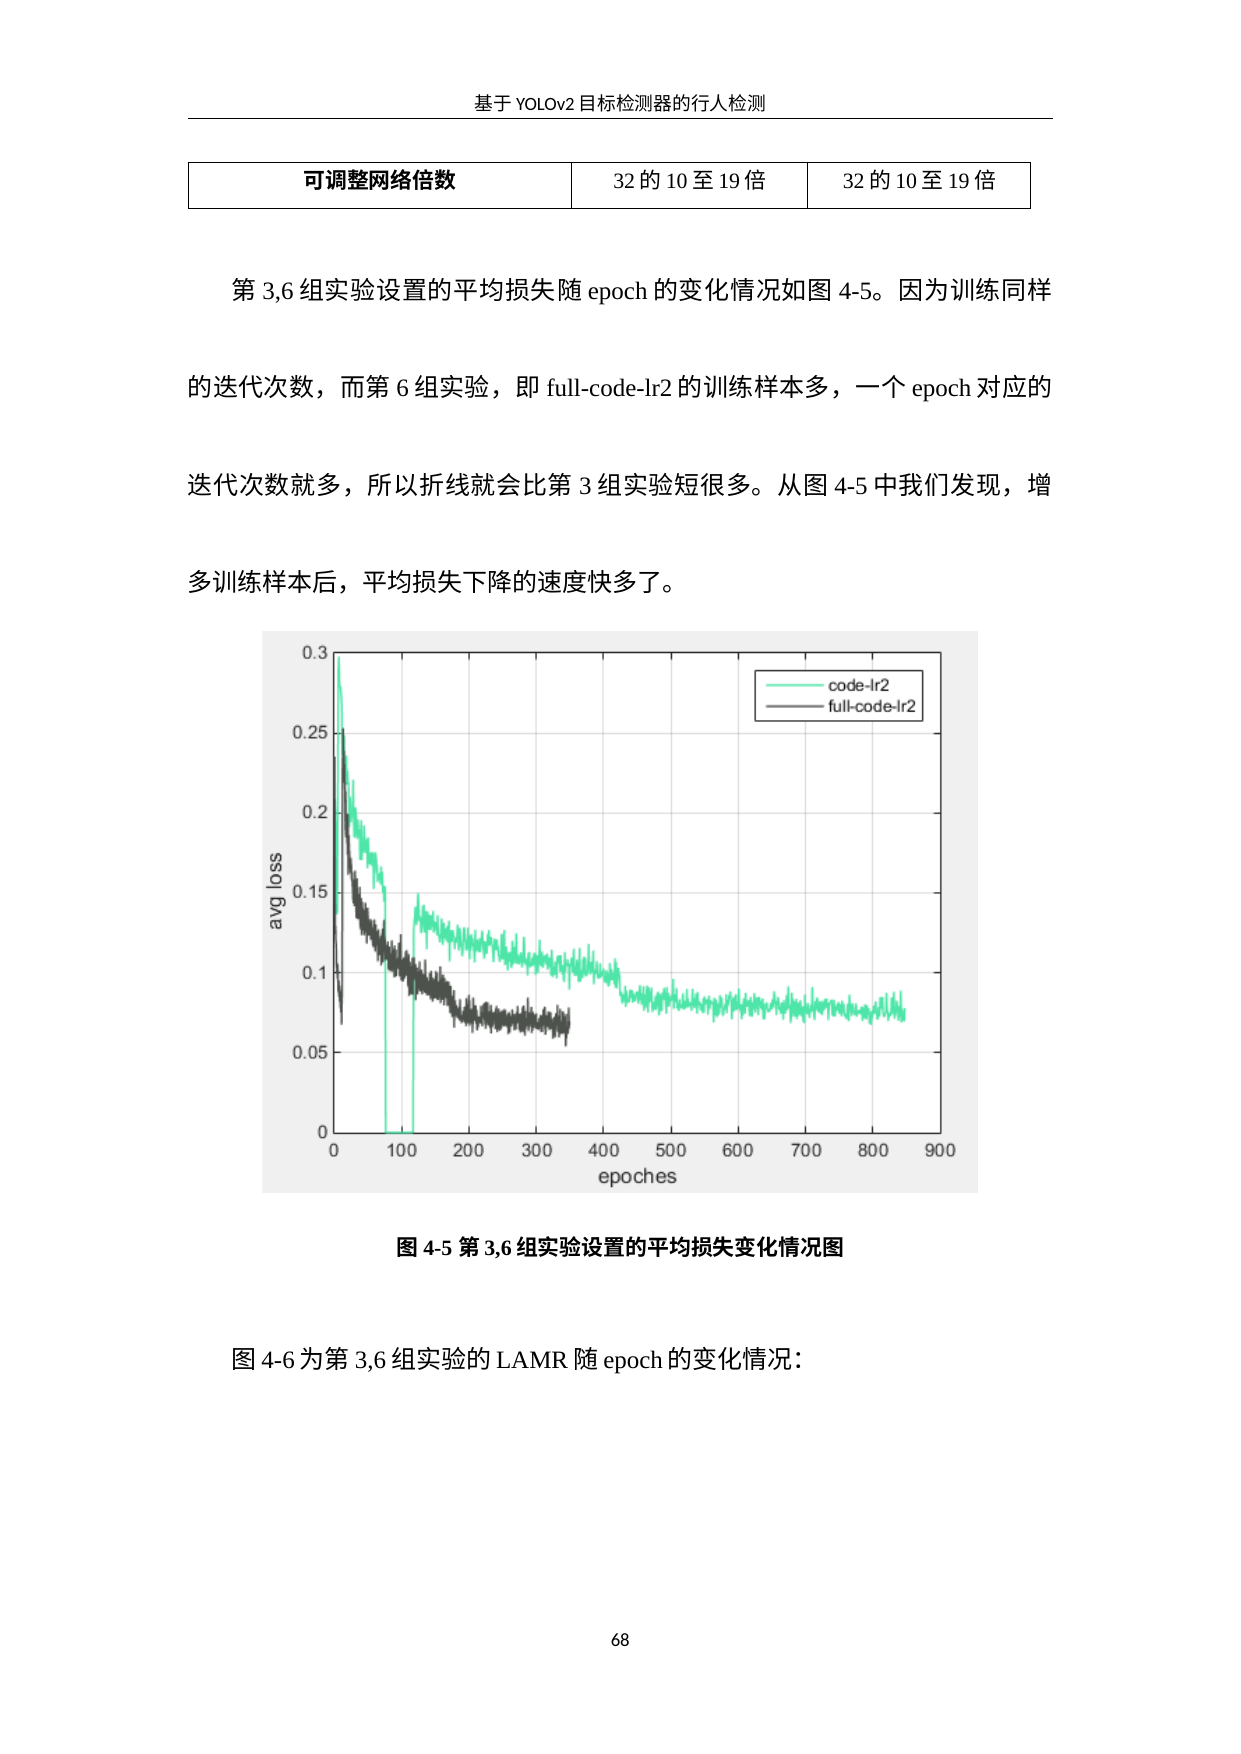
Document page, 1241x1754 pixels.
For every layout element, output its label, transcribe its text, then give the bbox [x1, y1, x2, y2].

text 图 4-5 第3,6组实验设置的平均损失变化情况图 [187, 1230, 1053, 1262]
table_cell 32的10至19倍 [808, 163, 1030, 208]
table_cell 可调整网络倍数 [189, 163, 571, 208]
table_cell 32的10至19倍 [572, 163, 807, 208]
text 图4-6为第3,6组实验的LAMR随epoch的变化情况： [187, 1325, 1053, 1390]
text 第3,6组实验设置的平均损失随epoch的变化情况如图4-5。因为训练同样的迭代次数，而第6组实验，即full-code-lr2的训练样本多，一个epoch对应的迭代次数就多，所以折线就会比第3组实验短很多。从图4-5中我们发现，增多训练样本后，平均损失下降的速度快多了。 [187, 256, 1053, 613]
picture [262, 631, 978, 1193]
